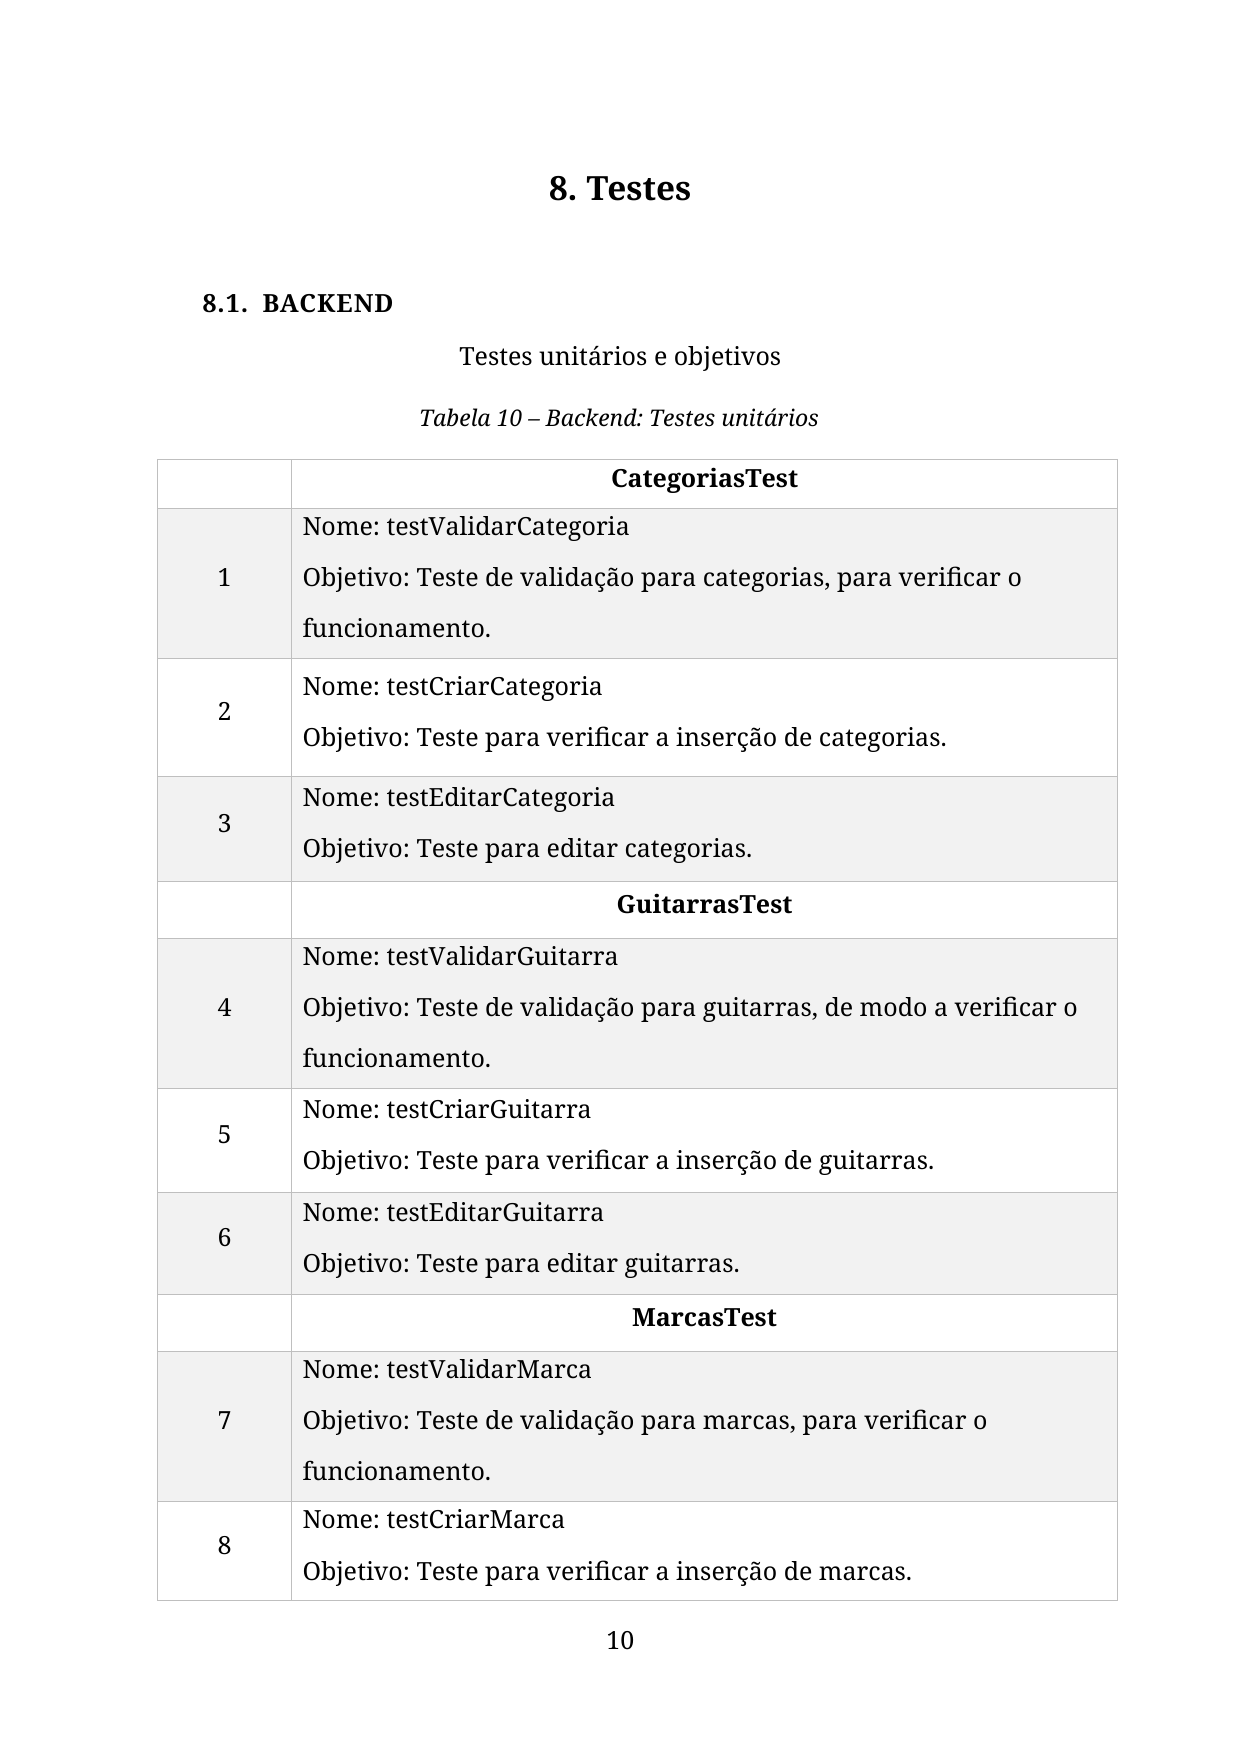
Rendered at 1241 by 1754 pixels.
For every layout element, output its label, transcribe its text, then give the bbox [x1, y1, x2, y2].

table_cell 6 [158, 1193, 291, 1294]
table_cell 4 [158, 939, 291, 1088]
table_header CategoriasTest [292, 460, 1117, 508]
subtitle Testes [187, 164, 1053, 210]
subtitle BACKEND [202, 286, 1053, 320]
table_cell Nome: testValidarCategoria Objetivo: Teste de validação para categorias, para verificar o funcionamento. [292, 509, 1117, 658]
table_cell Nome: testValidarGuitarra Objetivo: Teste de validação para guitarras, de modo a verificar o funcionamento. [292, 939, 1117, 1088]
table_cell 5 [158, 1089, 291, 1192]
table_cell 8 [158, 1502, 291, 1600]
table_cell 7 [158, 1352, 291, 1501]
table_header [158, 460, 291, 508]
table_cell Nome: testValidarMarca Objetivo: Teste de validação para marcas, para verificar o funcionamento. [292, 1352, 1117, 1501]
table_cell Nome: testCriarMarca Objetivo: Teste para verificar a inserção de marcas. [292, 1502, 1117, 1600]
table_cell Nome: testCriarGuitarra Objetivo: Teste para verificar a inserção de guitarras. [292, 1089, 1117, 1192]
table_cell 3 [158, 777, 291, 881]
table_cell [158, 1295, 291, 1351]
table_cell MarcasTest [292, 1295, 1117, 1351]
text Tabela 10 – Backend: Testes unitários [187, 402, 1053, 434]
table_cell Nome: testCriarCategoria Objetivo: Teste para verificar a inserção de categorias. [292, 659, 1117, 776]
table_cell Nome: testEditarGuitarra Objetivo: Teste para editar guitarras. [292, 1193, 1117, 1294]
table_cell 1 [158, 509, 291, 658]
table_cell GuitarrasTest [292, 882, 1117, 938]
table_cell [158, 882, 291, 938]
text Testes unitários e objetivos [187, 339, 1053, 373]
table_cell 2 [158, 659, 291, 776]
table_cell Nome: testEditarCategoria Objetivo: Teste para editar categorias. [292, 777, 1117, 881]
